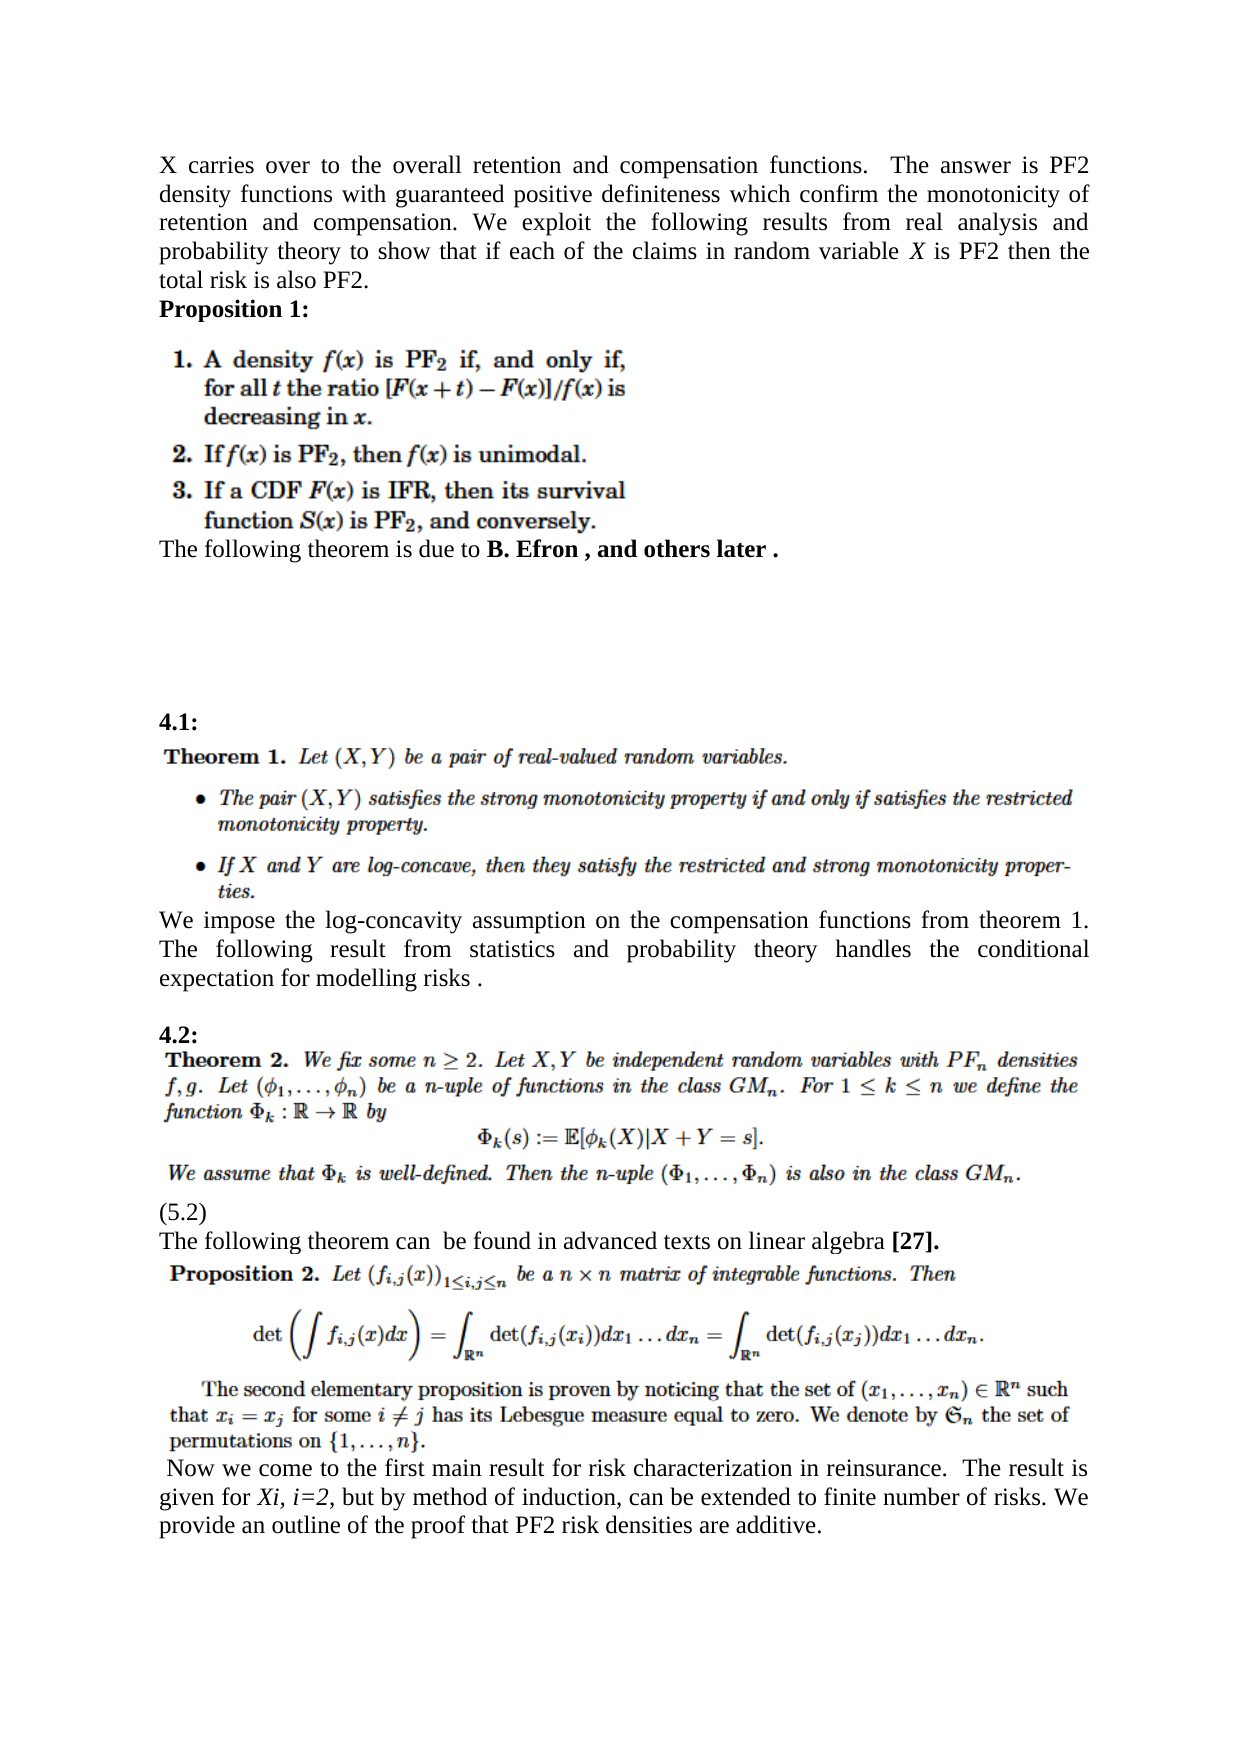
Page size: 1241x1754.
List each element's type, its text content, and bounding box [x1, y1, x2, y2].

picture [158, 735, 1100, 906]
text Now we come to the first main result for risk characterization in reinsurance. The result is given for Xi, i=2, but by method of induction, can be extended to finite number of risks. We provide an outline of the proof that PF2 risk densities are additive. [159, 1454, 1090, 1539]
picture [158, 322, 650, 535]
text We impose the log-concavity assumption on the compensation functions from theorem 1. The following result from statistics and probability theory handles the conditional expectation for modelling risks . [159, 906, 1090, 992]
text 4.1: [159, 707, 1090, 735]
text The following theorem is due to B. Efron , and others later . [159, 534, 1090, 563]
text 4.2: [159, 1020, 1090, 1049]
picture [158, 1049, 1100, 1197]
text Proposition 1: [159, 294, 1090, 322]
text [159, 150, 1090, 294]
text (5.2) [159, 1197, 1090, 1226]
picture [158, 1254, 1100, 1454]
text The following theorem can be found in advanced texts on linear algebra [27]. [159, 1226, 1090, 1254]
